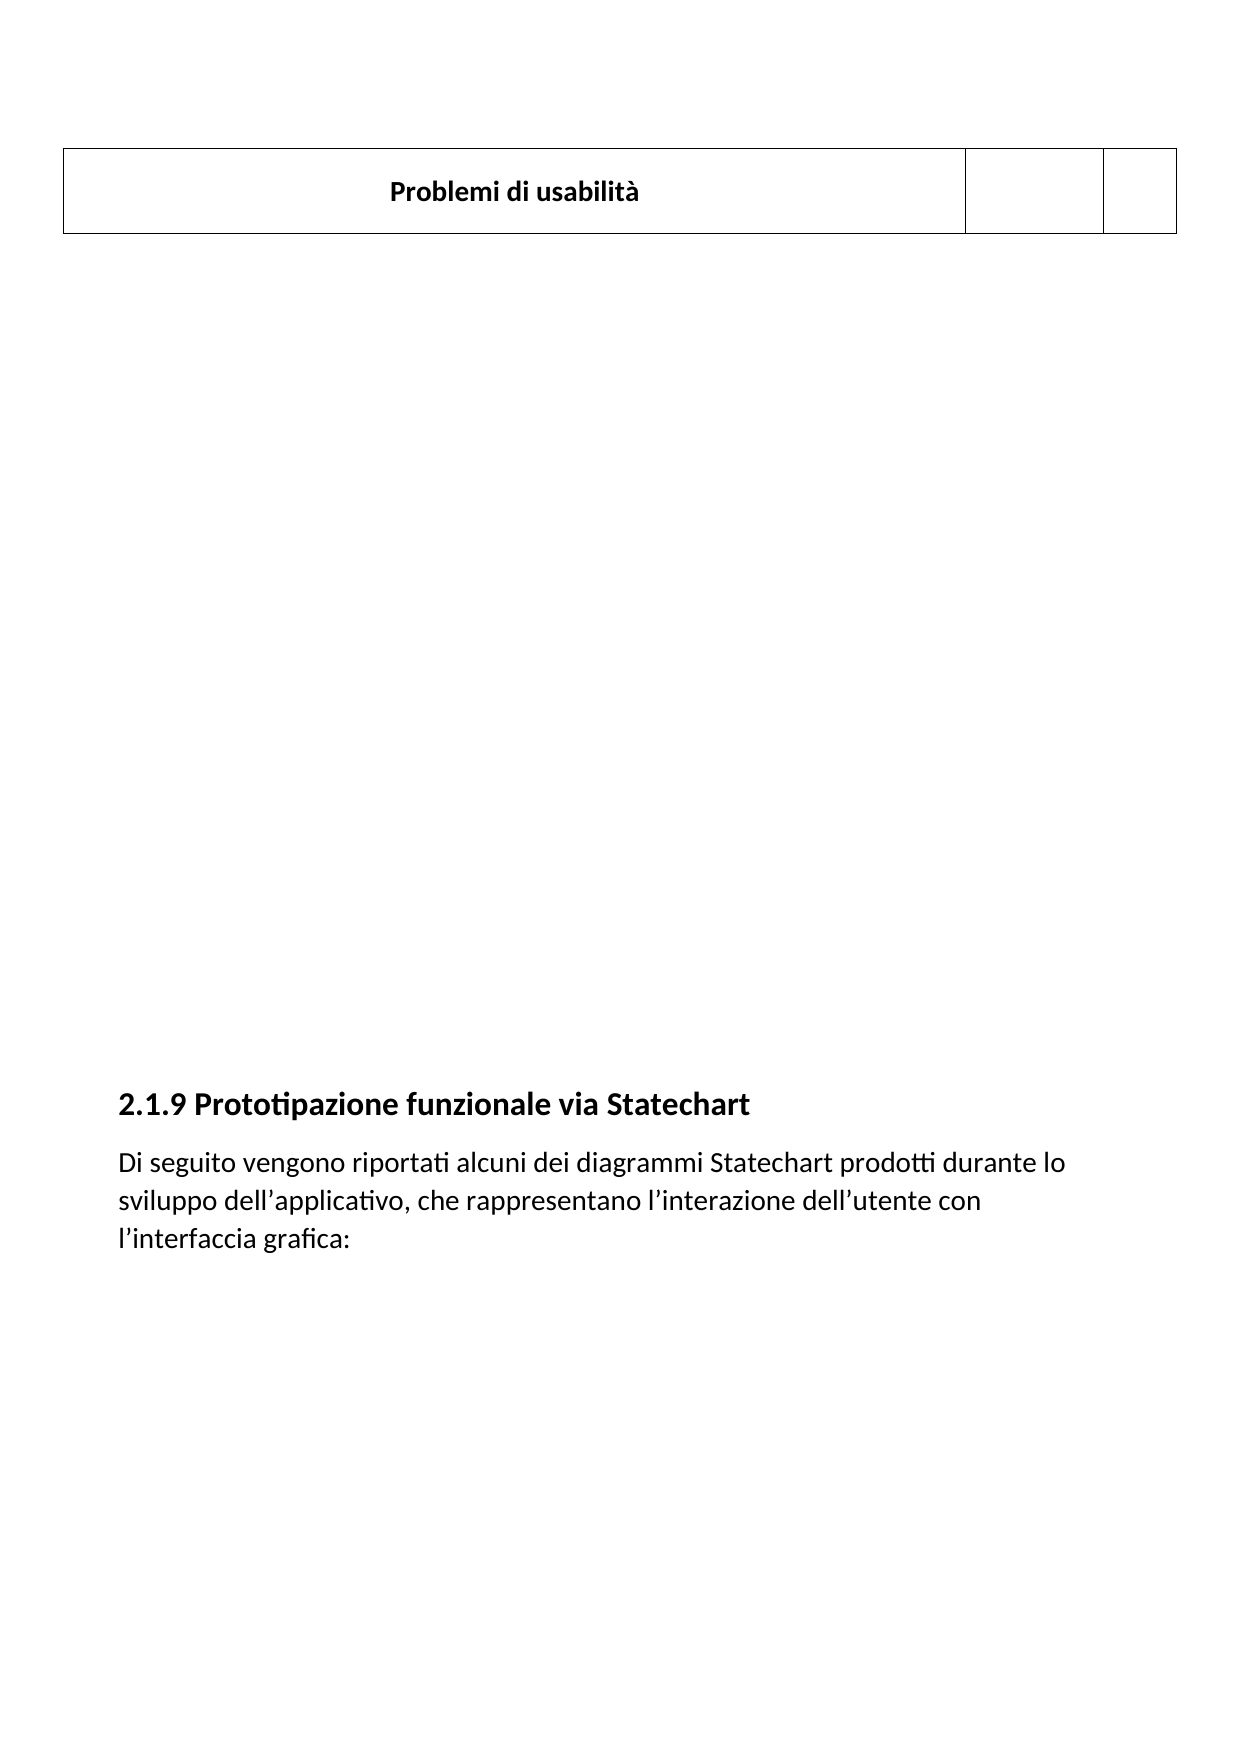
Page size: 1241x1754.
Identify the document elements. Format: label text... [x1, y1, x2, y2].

table_cell [966, 149, 1103, 233]
text 2.1.9 Prototipazione funzionale via Statechart [118, 1083, 1122, 1124]
table_cell [1104, 149, 1176, 233]
table_cell Problemi di usabilità [64, 149, 965, 233]
text Di seguito vengono riportati alcuni dei diagrammi Statechart prodotti durante lo sviluppo dell’applicativo, che rappresentano l’interazione dell’utente con l’interfaccia grafica: [118, 1144, 1122, 1256]
